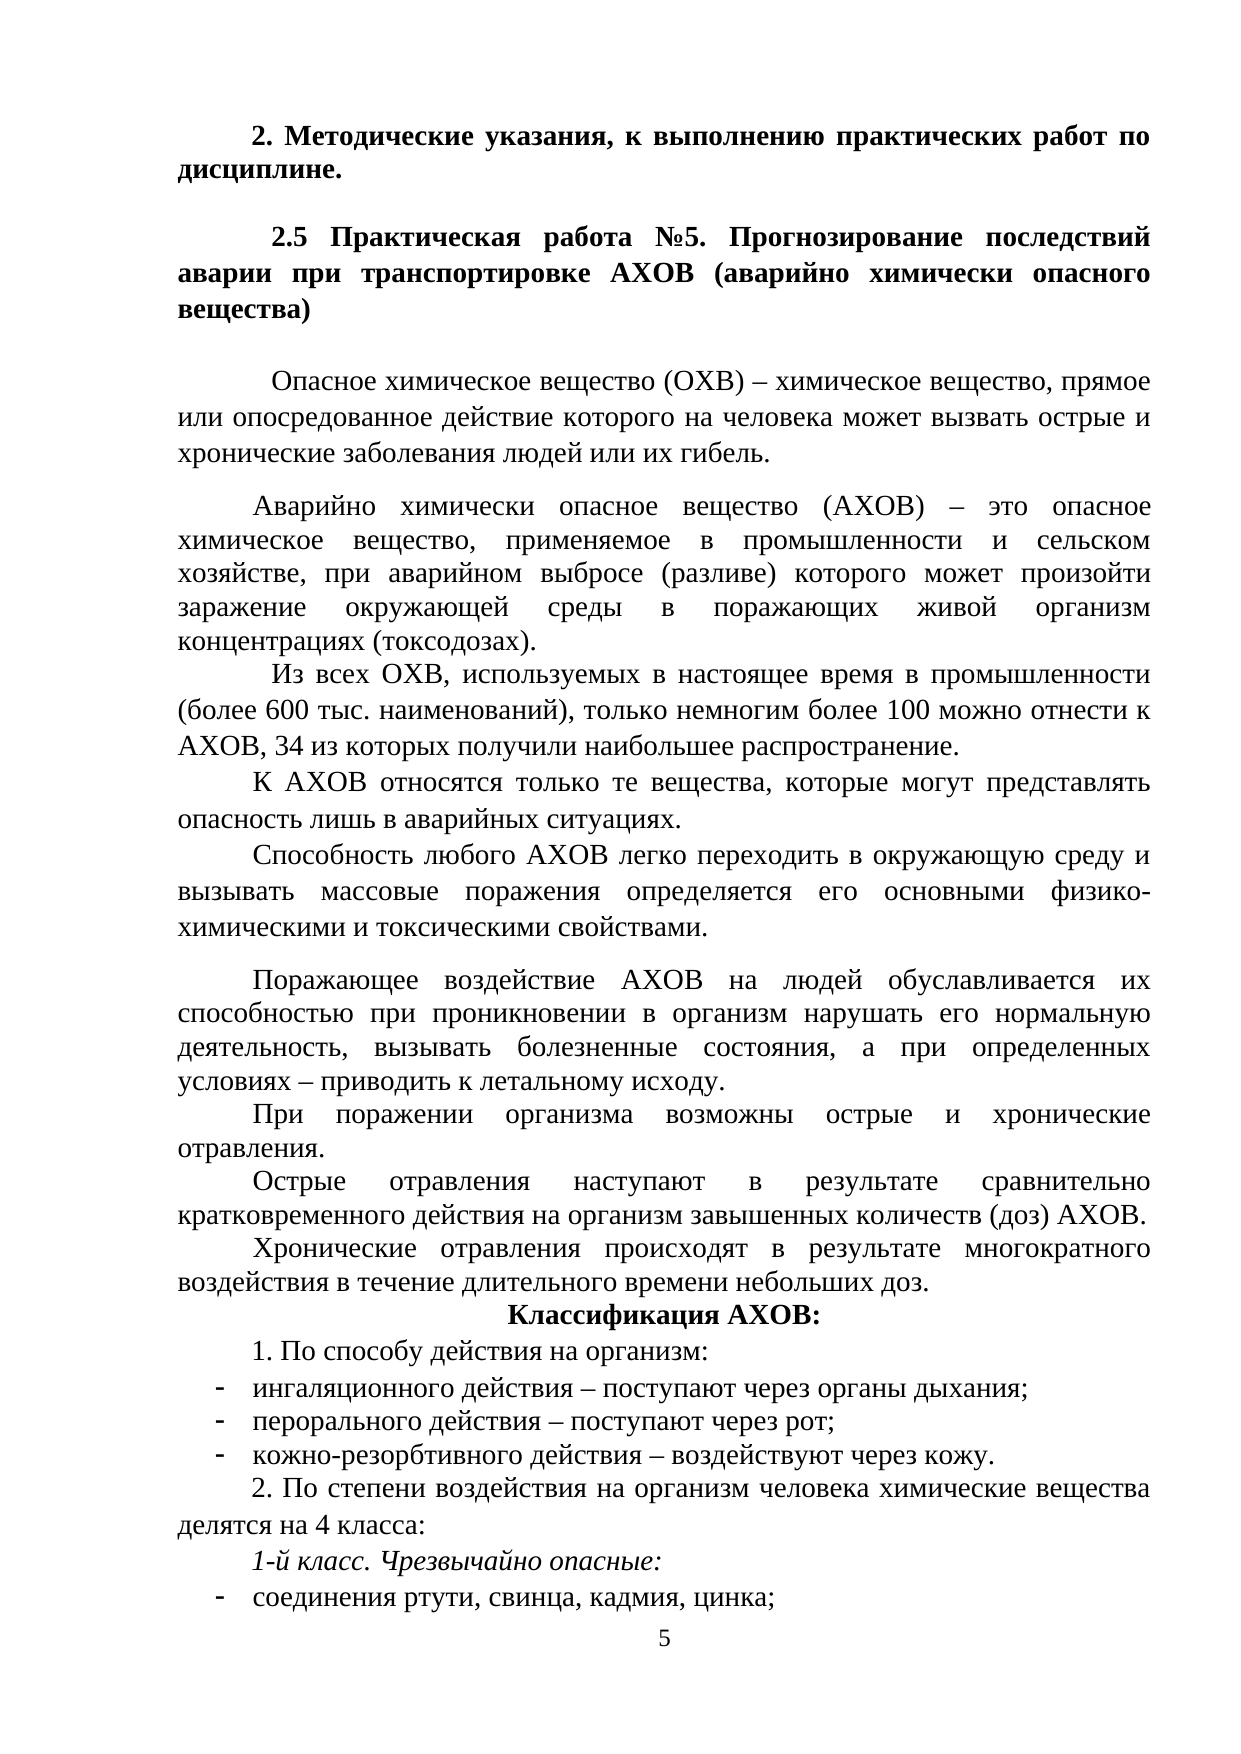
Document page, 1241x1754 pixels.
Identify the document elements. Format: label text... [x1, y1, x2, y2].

text 1-й класс. Чрезвычайно опасные: [177, 1543, 1152, 1576]
text 2. По степени воздействия на организм человека химические вещества делятся на 4 класса: [177, 1471, 1152, 1540]
list кожно-резорбтивного действия – воздействуют через кожу. [177, 1437, 1152, 1471]
text Аварийно химически опасное вещество (АХОВ) – это опасное химическое вещество, применяемое в промышленности и сельском хозяйстве, при аварийном выбросе (разливе) которого может произойти заражение окружающей среды в поражающих живой организм концентрациях (токсодозах). [177, 488, 1152, 656]
text Способность любого АХОВ легко переходить в окружающую среду и вызывать массовые поражения определяется его основными физико-химическими и токсическими свойствами. [177, 837, 1152, 943]
text Поражающее воздействие АХОВ на людей обуславливается их способностью при проникновении в организм нарушать его нормальную деятельность, вызывать болезненные состояния, а при определенных условиях – приводить к летальному исходу. [177, 962, 1152, 1096]
text Опасное химическое вещество (ОХВ) – химическое вещество, прямое или опосредованное действие которого на человека может вызвать острые и хронические заболевания людей или их гибель. [177, 363, 1152, 469]
text Хронические отравления происходят в результате многократного воздействия в течение длительного времени небольших доз. [177, 1230, 1152, 1297]
text 2. Методические указания, к выполнению практических работ по дисциплине. [177, 118, 1152, 185]
text К АХОВ относятся только те вещества, которые могут представлять опасность лишь в аварийных ситуациях. [177, 764, 1152, 834]
list ингаляционного действия – поступают через органы дыхания; [177, 1370, 1152, 1403]
text При поражении организма возможны острые и хронические отравления. [177, 1096, 1152, 1163]
text 2.5 Практическая работа №5. Прогнозирование последствий аварии при транспортировке АХОВ (аварийно химически опасного вещества) [177, 219, 1152, 324]
text Классификация АХОВ: [177, 1297, 1152, 1331]
text 1. По способу действия на организм: [177, 1333, 1152, 1367]
list перорального действия – поступают через рот; [177, 1403, 1152, 1437]
text Из всех ОХВ, используемых в настоящее время в промышленности (более 600 тыс. наименований), только немногим более 100 можно отнести к АХОВ, 34 из которых получили наибольшее распространение. [177, 656, 1152, 762]
list соединения ртути, свинца, кадмия, цинка; [215, 1579, 1152, 1613]
text Острые отравления наступают в результате сравнительно кратковременного действия на организм завышенных количеств (доз) АХОВ. [177, 1163, 1152, 1230]
